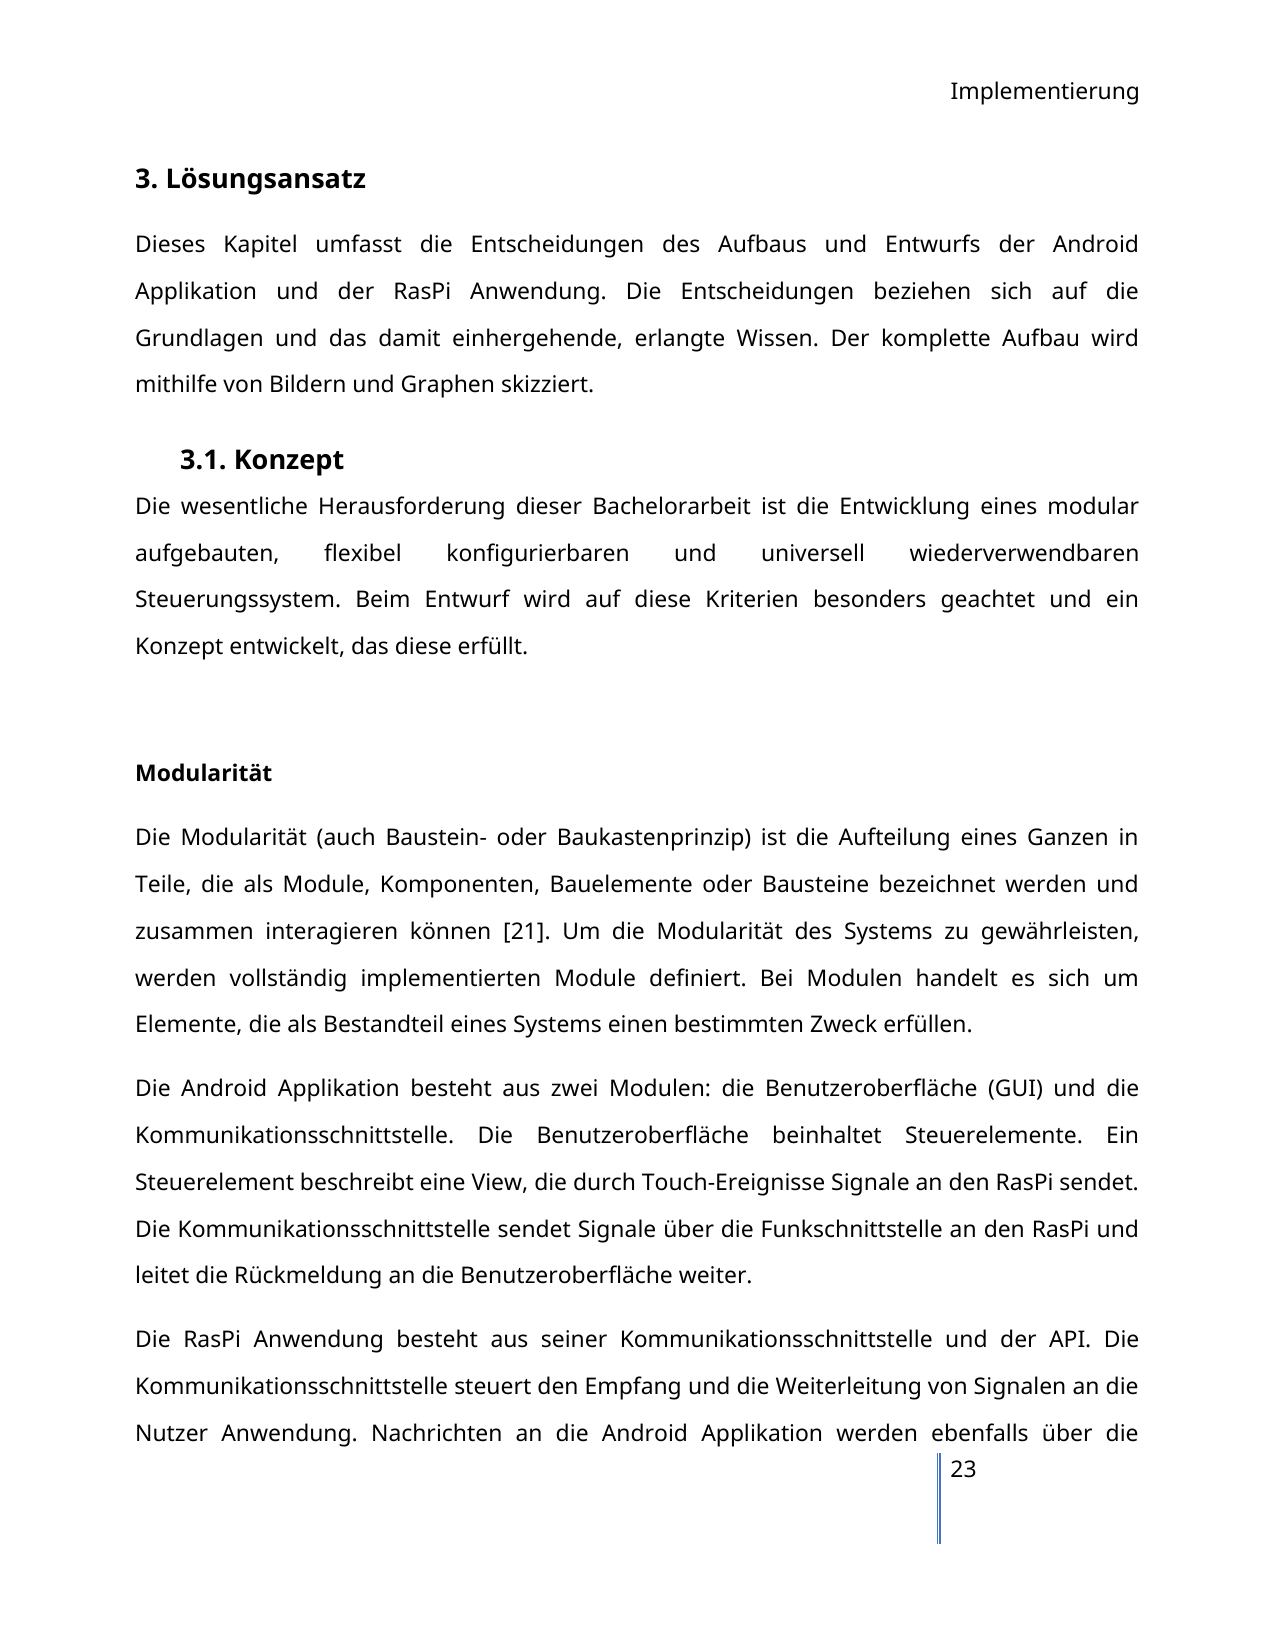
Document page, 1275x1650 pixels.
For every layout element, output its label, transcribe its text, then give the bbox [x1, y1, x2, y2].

text Modularität [135, 757, 1140, 789]
text Die wesentliche Herausforderung dieser Bachelorarbeit ist die Entwicklung eines modular aufgebauten, flexibel konfigurierbaren und universell wiederverwendbaren Steuerungssystem. Beim Entwurf wird auf diese Kriterien besonders geachtet und ein Konzept entwickelt, das diese erfüllt. [135, 490, 1140, 662]
text Dieses Kapitel umfasst die Entscheidungen des Aufbaus und Entwurfs der Android Applikation und der RasPi Anwendung. Die Entscheidungen beziehen sich auf die Grundlagen und das damit einhergehende, erlangte Wissen. Der komplette Aufbau wird mithilfe von Bildern und Graphen skizziert. [135, 228, 1140, 400]
subtitle Konzept [180, 440, 1140, 477]
subtitle Lösungsansatz [135, 160, 1140, 197]
text Die Modularität (auch Baustein- oder Baukastenprinzip) ist die Aufteilung eines Ganzen in Teile, die als Module, Komponenten, Bauelemente oder Bausteine bezeichnet werden und zusammen interagieren können. Um die Modularität des Systems zu gewährleisten, werden vollständig implementierten Module definiert. Bei Modulen handelt es sich um Elemente, die als Bestandteil eines Systems einen bestimmten Zweck erfüllen. [135, 821, 1140, 1040]
text Die Android Applikation besteht aus zwei Modulen: die Benutzeroberfläche (GUI) und die Kommunikationsschnittstelle. Die Benutzeroberfläche beinhaltet Steuerelemente. Ein Steuerelement beschreibt eine View, die durch Touch-Ereignisse Signale an den RasPi sendet. Die Kommunikationsschnittstelle sendet Signale über die Funkschnittstelle an den RasPi und leitet die Rückmeldung an die Benutzeroberfläche weiter. [135, 1072, 1140, 1291]
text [135, 1323, 1140, 1448]
